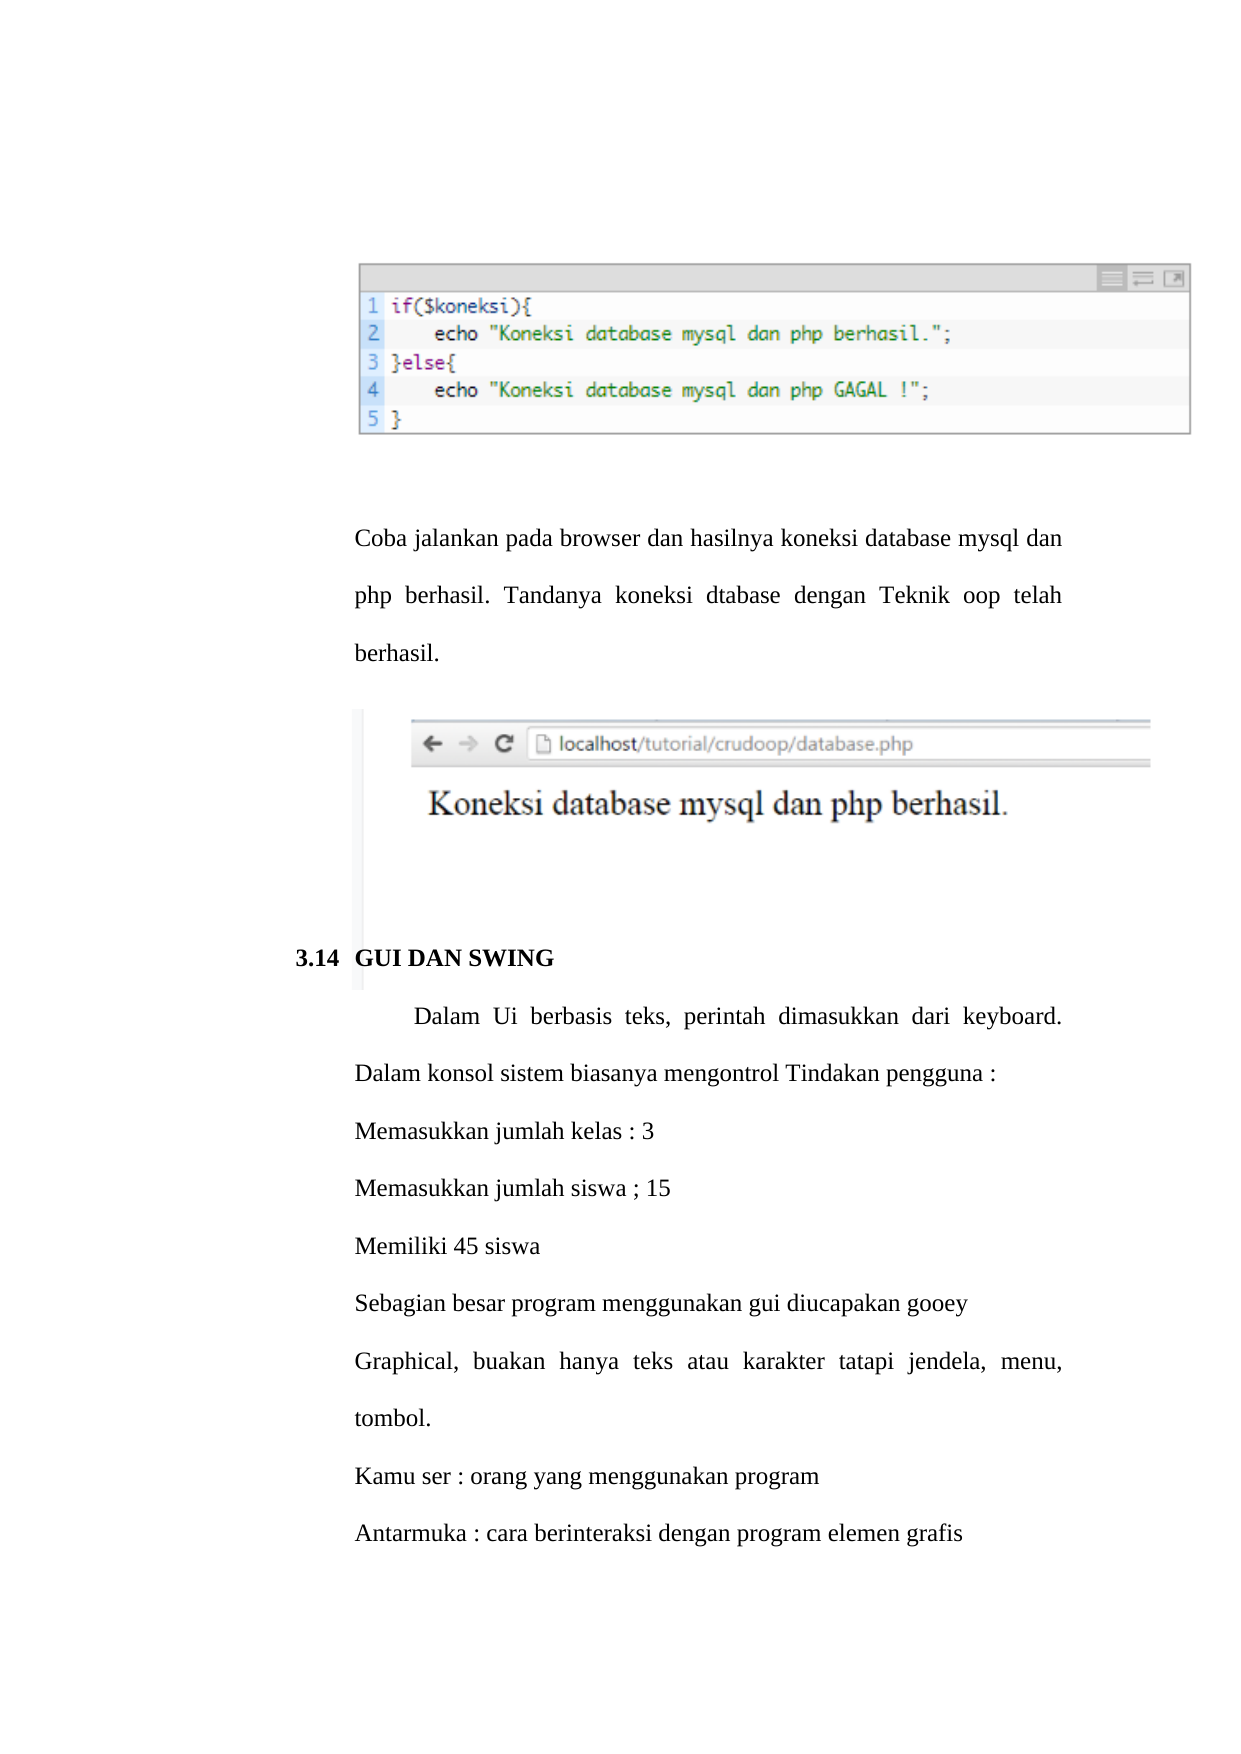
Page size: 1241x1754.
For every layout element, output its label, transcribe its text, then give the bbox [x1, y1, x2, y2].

picture [344, 250, 1199, 449]
list Dalam Ui berbasis teks, perintah dimasukkan dari keyboard. Dalam konsol sistem biasanya mengontrol Tindakan pengguna : [354, 1001, 1063, 1087]
text Coba jalankan pada browser dan hasilnya koneksi database mysql dan php berhasil. Tandanya koneksi dtabase dengan Teknik oop telah berhasil. [354, 523, 1063, 667]
list Antarmuka : cara berinteraksi dengan program elemen grafis [354, 1518, 1063, 1547]
list Kamu ser : orang yang menggunakan program [354, 1461, 1063, 1490]
list Memasukkan jumlah siswa ; 15 [354, 1173, 1063, 1202]
list Memiliki 45 siswa [354, 1231, 1063, 1260]
list GUI DAN SWING [295, 943, 1063, 972]
picture [351, 709, 1184, 990]
list Memasukkan jumlah kelas : 3 [354, 1116, 1063, 1145]
list Graphical, buakan hanya teks atau karakter tatapi jendela, menu, tombol. [354, 1346, 1063, 1432]
list Sebagian besar program menggunakan gui diucapakan gooey [354, 1288, 1063, 1317]
